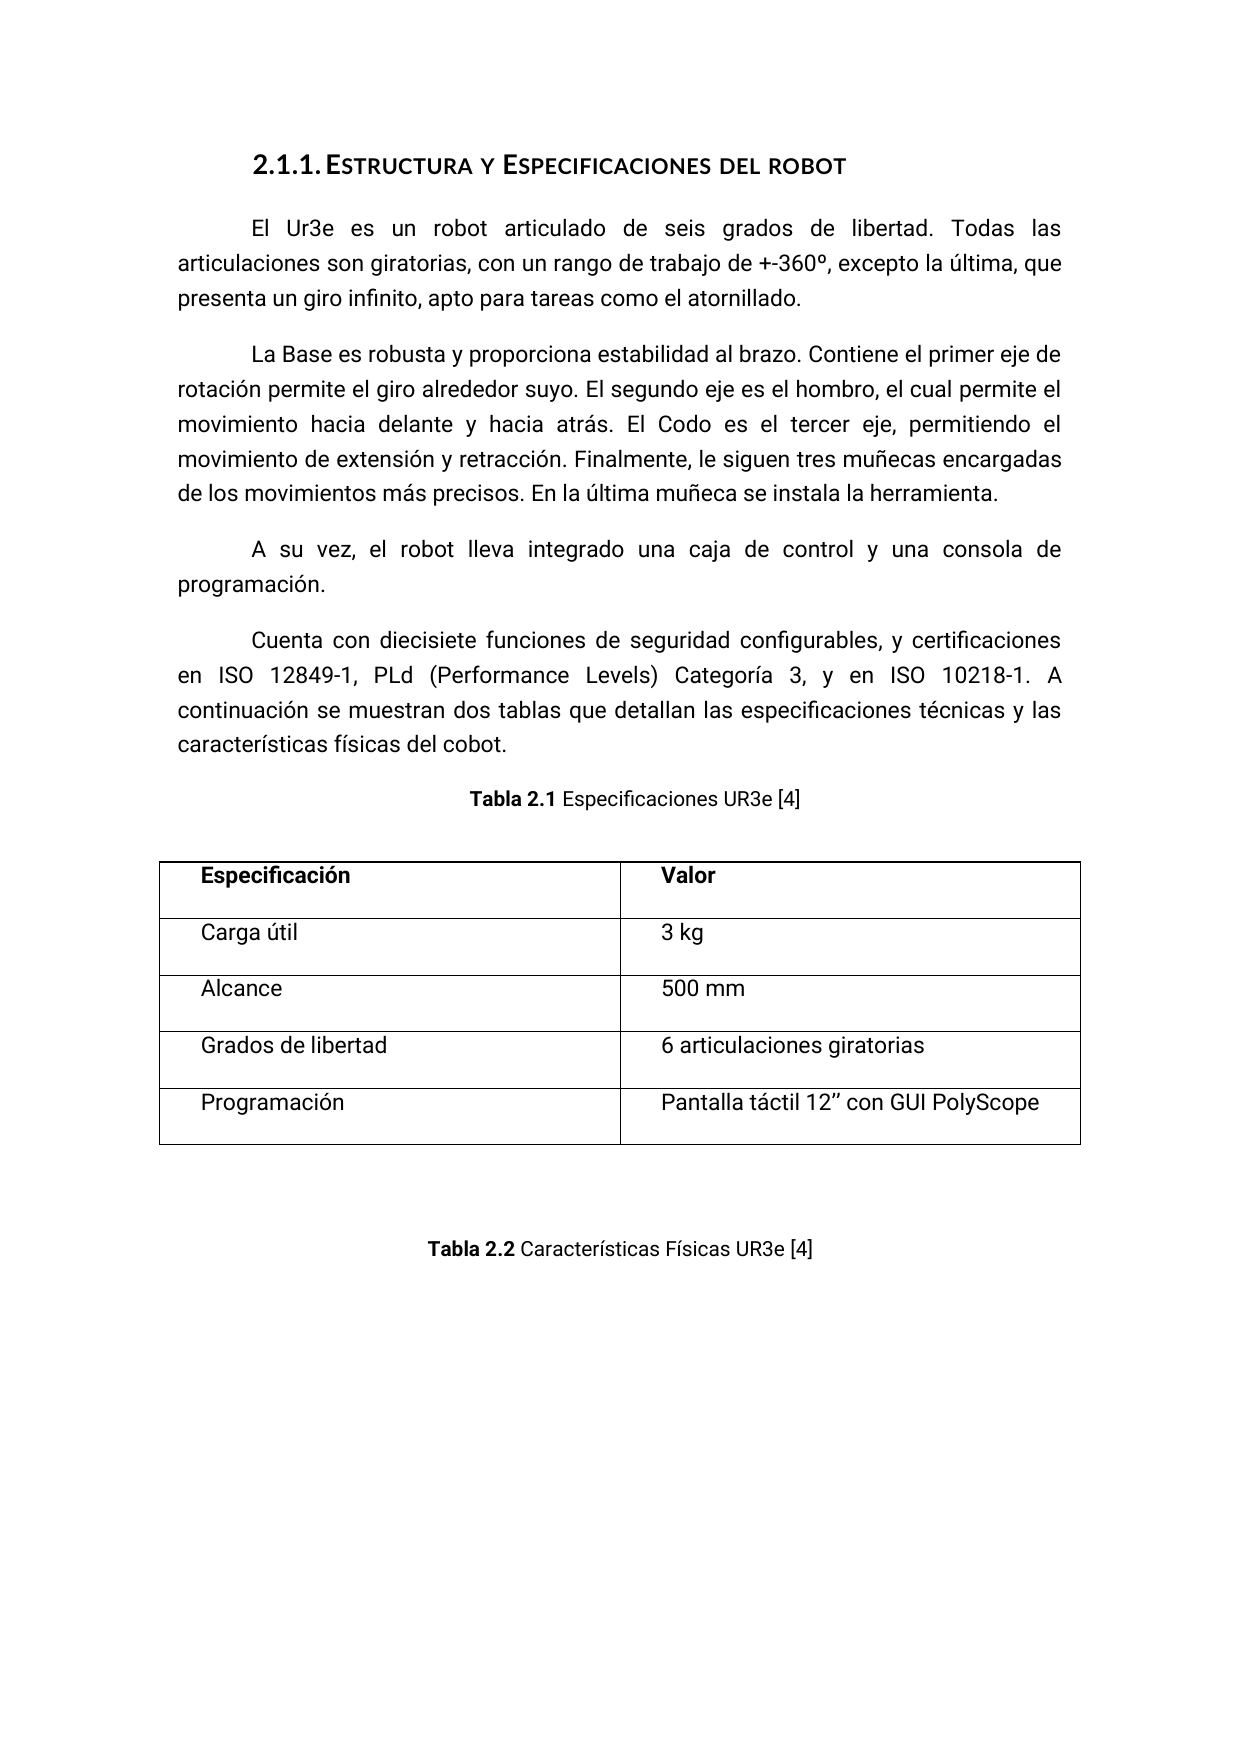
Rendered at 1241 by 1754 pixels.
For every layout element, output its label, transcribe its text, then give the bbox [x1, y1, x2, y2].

table_cell Grados de libertad [160, 1032, 620, 1088]
table_cell Alcance [160, 976, 620, 1031]
table_cell 3 kg [621, 919, 1080, 974]
table_cell Programación [160, 1089, 620, 1144]
text La Base es robusta y proporciona estabilidad al brazo. Contiene el primer eje de rotación permite el giro alrededor suyo. El segundo eje es el hombro, el cual permite el movimiento hacia delante y hacia atrás. El Codo es el tercer eje, permitiendo el movimiento de extensión y retracción. Finalmente, le siguen tres muñecas encargadas de los movimientos más precisos. En la última muñeca se instala la herramienta. [177, 341, 1063, 507]
text A su vez, el robot lleva integrado una caja de control y una consola de programación. [177, 536, 1063, 598]
text Tabla 2.1 Especificaciones UR3e [4] [207, 787, 1063, 812]
table_cell 6 articulaciones giratorias [621, 1032, 1080, 1088]
table_header Especificación [160, 863, 620, 918]
text Tabla 2.2 Características Físicas UR3e [4] [177, 1237, 1063, 1261]
text Cuenta con diecisiete funciones de seguridad configurables, y certificaciones en ISO 12849-1, PLd (Performance Levels) Categoría 3, y en ISO 10218-1. A continuación se muestran dos tablas que detallan las especificaciones técnicas y las características físicas del cobot. [177, 627, 1063, 758]
table_cell Pantalla táctil 12’’ con GUI PolyScope [621, 1089, 1080, 1144]
table_cell Carga útil [160, 919, 620, 974]
table_cell 500 mm [621, 976, 1080, 1031]
table_header Valor [621, 863, 1080, 918]
text El Ur3e es un robot articulado de seis grados de libertad. Todas las articulaciones son giratorias, con un rango de trabajo de +-360º, excepto la última, que presenta un giro infinito, apto para tareas como el atornillado. [177, 216, 1063, 312]
subtitle Estructura y Especificaciones del robot [252, 148, 1063, 180]
